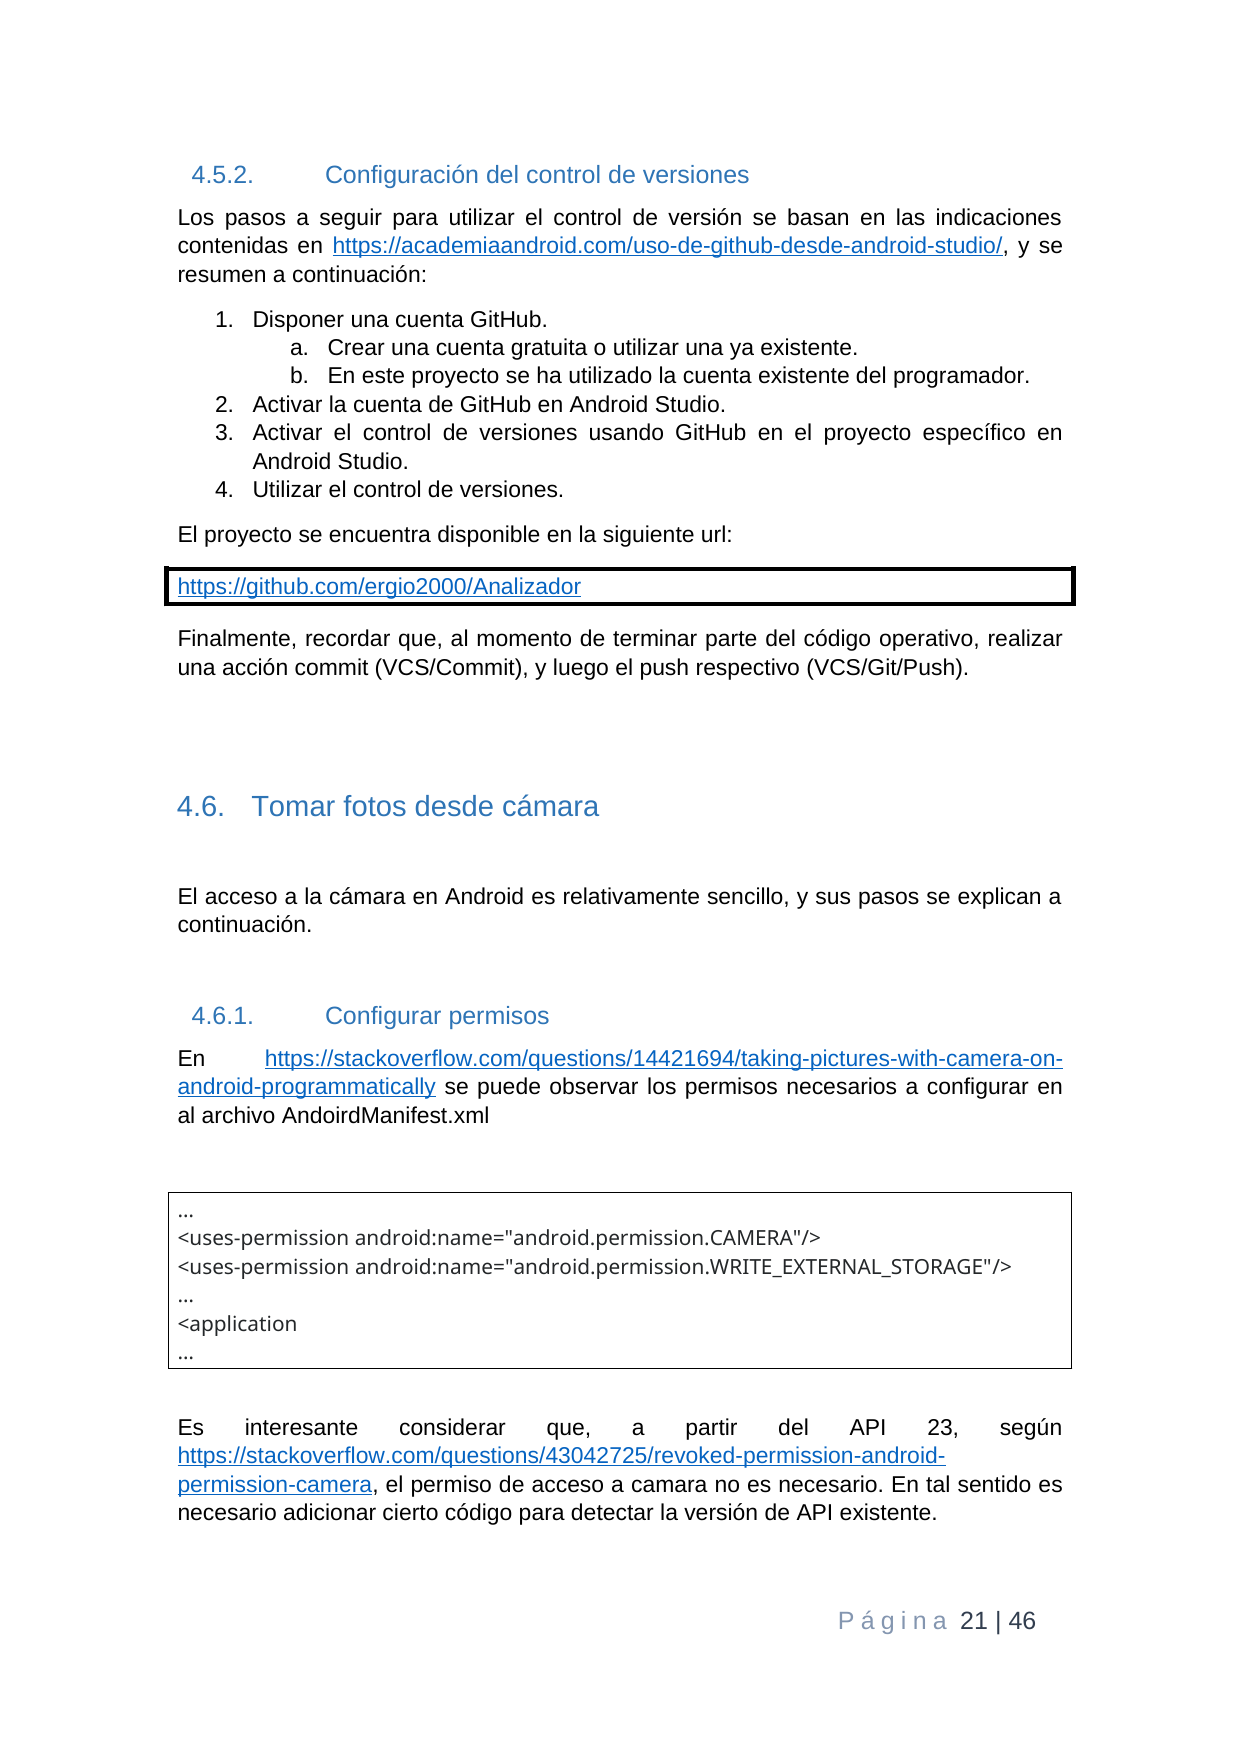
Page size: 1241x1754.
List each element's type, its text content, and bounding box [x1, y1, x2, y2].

text … [177, 1280, 1063, 1309]
text Es interesante considerar que, a partir del API 23, según https://stackoverflow.com/questions/43042725/revoked-permission-android-permission-camera, el permiso de acceso a camara no es necesario. En tal sentido es necesario adicionar cierto código para detectar la versión de API existente. [177, 1414, 1063, 1526]
text En https://stackoverflow.com/questions/14421694/taking-pictures-with-camera-on-android-programmatically se puede observar los permisos necesarios a configurar en al archivo AndoirdManifest.xml [177, 1045, 1063, 1128]
list Activar la cuenta de GitHub en Android Studio. [215, 391, 1063, 417]
text https://github.com/ergio2000/Analizador [169, 571, 1071, 602]
list Disponer una cuenta GitHub. [215, 306, 1063, 332]
list En este proyecto se ha utilizado la cuenta existente del programador. [290, 362, 1063, 389]
text <uses-permission android:name="android.permission.CAMERA"/> [177, 1223, 1063, 1252]
text El proyecto se encuentra disponible en la siguiente url: [177, 521, 1063, 548]
subtitle Tomar fotos desde cámara [177, 789, 1063, 822]
list Activar el control de versiones usando GitHub en el proyecto específico en Android Studio. [215, 419, 1063, 474]
list Utilizar el control de versiones. [215, 476, 1063, 503]
list Crear una cuenta gratuita o utilizar una ya existente. [290, 334, 1063, 360]
subtitle Configuración del control de versiones [191, 160, 1063, 189]
text … [169, 1193, 1071, 1223]
text Finalmente, recordar que, al momento de terminar parte del código operativo, realizar una acción commit (VCS/Commit), y luego el push respectivo (VCS/Git/Push). [177, 625, 1063, 680]
text El acceso a la cámara en Android es relativamente sencillo, y sus pasos se explican a continuación. [177, 883, 1063, 937]
text Los pasos a seguir para utilizar el control de versión se basan en las indicaciones contenidas en https://academiaandroid.com/uso-de-github-desde-android-studio/, y se resumen a continuación: [177, 204, 1063, 287]
text <uses-permission android:name="android.permission.WRITE_EXTERNAL_STORAGE"/> [177, 1252, 1063, 1280]
text … [169, 1334, 1071, 1368]
subtitle Configurar permisos [191, 1001, 1063, 1030]
text <application [177, 1309, 1063, 1334]
